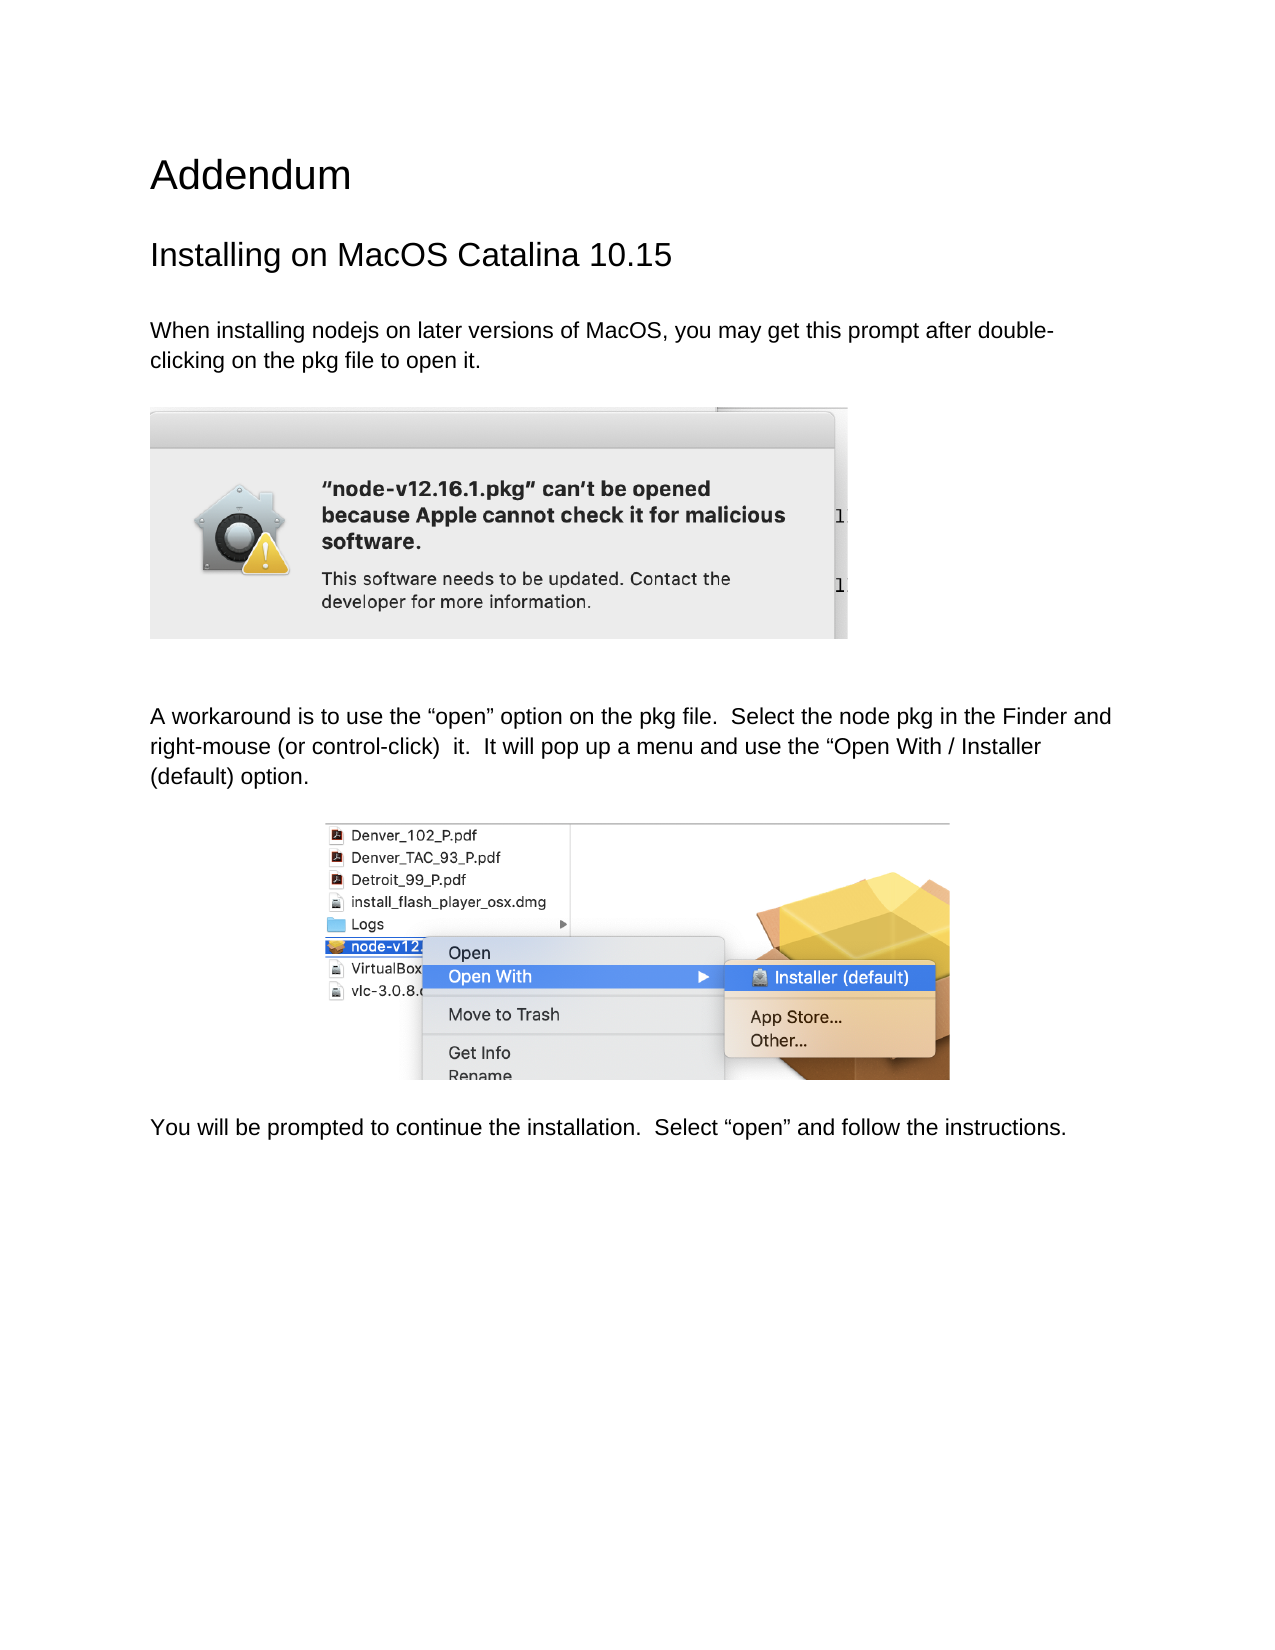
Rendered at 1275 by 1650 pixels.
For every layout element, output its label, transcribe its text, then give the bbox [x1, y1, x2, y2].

picture [150, 407, 848, 639]
text You will be prompted to continue the installation. Select “open” and follow the instructions. [150, 1114, 1125, 1140]
subtitle Addendum [150, 150, 1125, 198]
text When installing nodejs on later versions of MacOS, you may get this prompt after double-clicking on the pkg file to open it. [150, 317, 1125, 373]
text A workaround is to use the “open” option on the pkg file. Select the node pkg in the Finder and right-mouse (or control-click) it. It will pop up a menu and use the “Open With / Installer (default) option. [150, 703, 1125, 790]
subtitle Installing on MacOS Catalina 10.15 [150, 235, 1125, 274]
picture [325, 823, 950, 1080]
